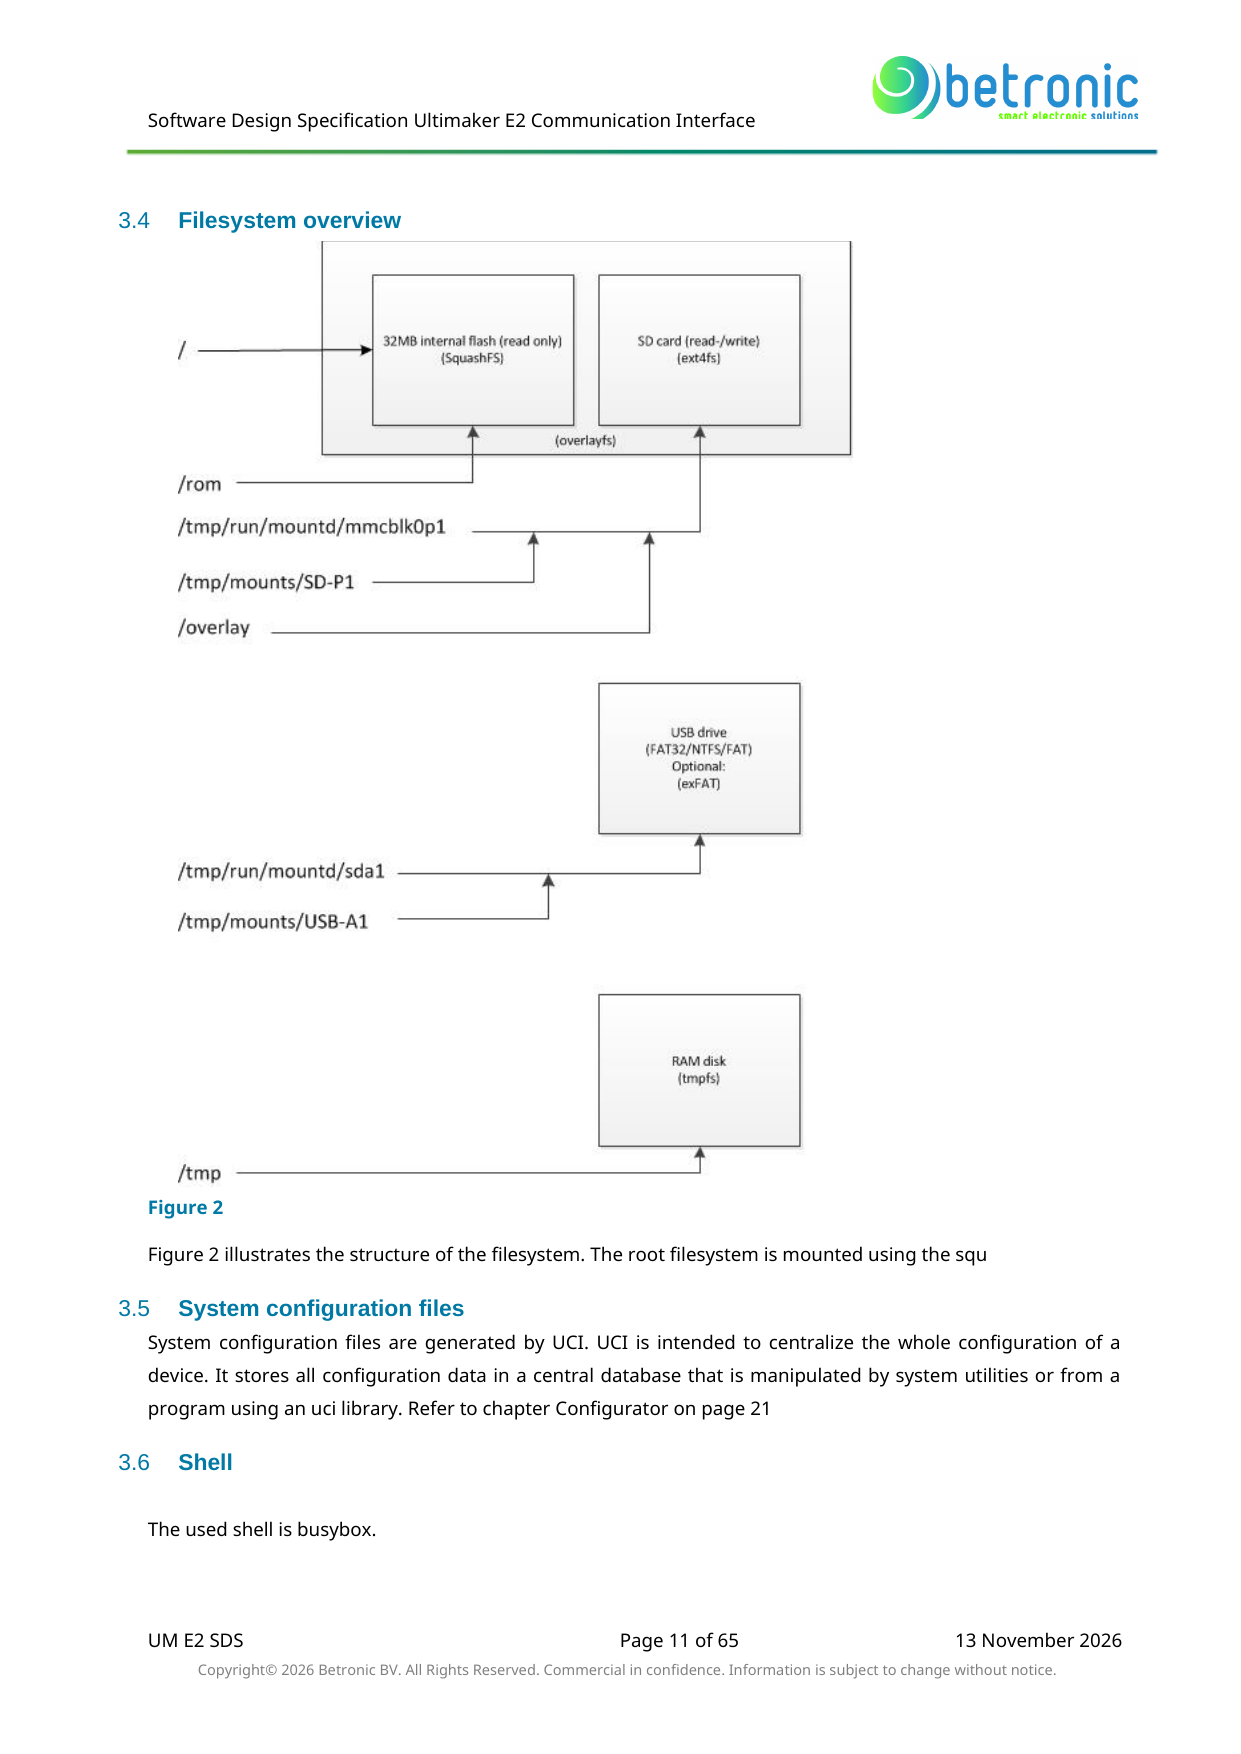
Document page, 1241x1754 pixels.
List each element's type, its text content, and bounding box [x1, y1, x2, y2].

subtitle System configuration files [118, 1295, 1122, 1321]
text System configuration files are generated by UCI. UCI is intended to centralize the whole configuration of a device. It stores all configuration data in a central database that is manipulated by system utilities or from a program using an uci library. Refer to chapter Configurator on page 18 [148, 1329, 1122, 1421]
picture [178, 241, 854, 1187]
picture [872, 56, 1139, 119]
subtitle Shell [118, 1449, 1122, 1476]
text Figure 2 [148, 1194, 1122, 1220]
subtitle Filesystem overview [118, 207, 1122, 233]
text The used shell is busybox. [148, 1517, 1122, 1542]
text Figure 2 illustrates the structure of the filesystem. The root filesystem is mounted using the squ [148, 1241, 1122, 1266]
picture [118, 140, 1167, 166]
